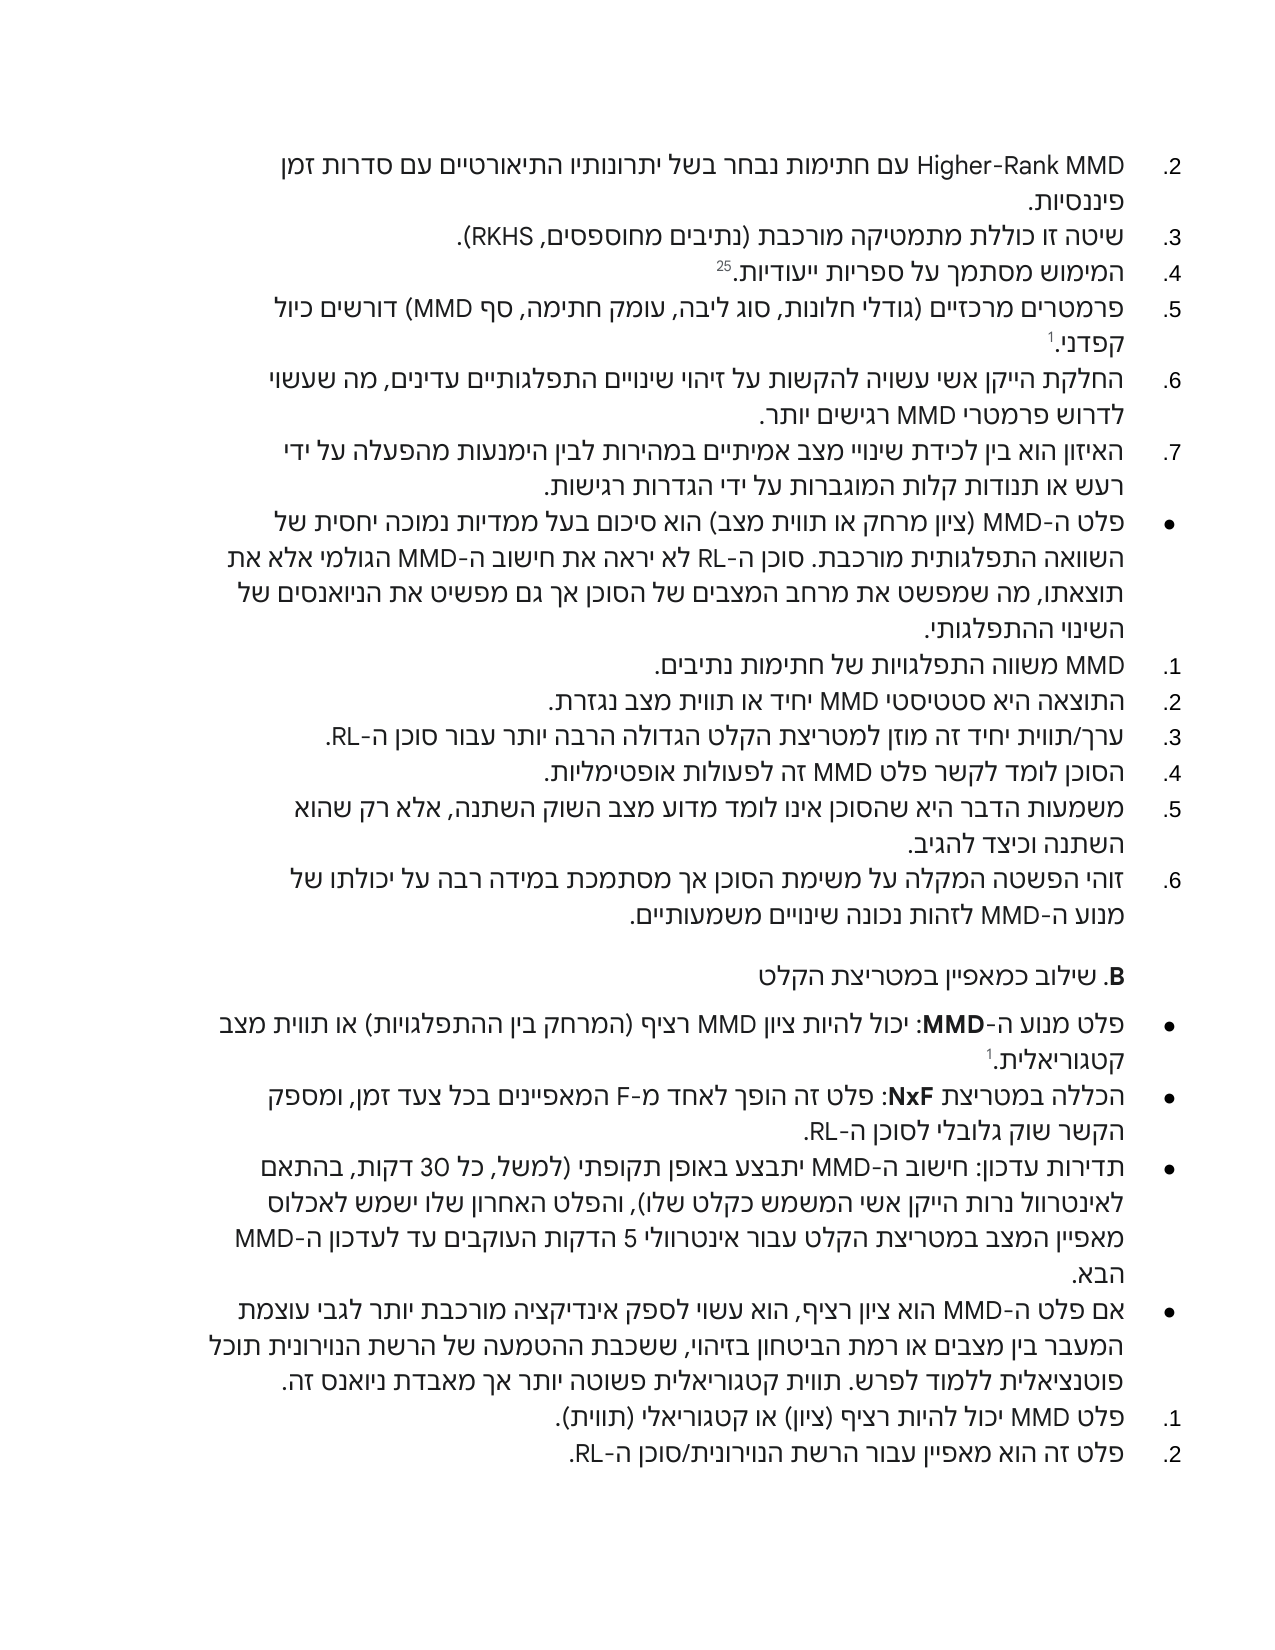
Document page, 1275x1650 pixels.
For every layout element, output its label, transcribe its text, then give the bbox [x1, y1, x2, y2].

list MMD משווה התפלגויות של חתימות נתיבים. [242, 650, 1162, 682]
list שיטה זו כוללת מתמטיקה מורכבת (נתיבים מחוספסים, RKHS). [242, 221, 1162, 253]
list Higher-Rank MMD עם חתימות נבחר בשל יתרונותיו התיאורטיים עם סדרות זמן פיננסיות. [242, 150, 1162, 217]
list התוצאה היא סטטיסטי MMD יחיד או תווית מצב נגזרת. [242, 686, 1162, 717]
list האיזון הוא בין לכידת שינויי מצב אמיתיים במהירות לבין הימנעות מהפעלה על ידי רעש או תנודות קלות המוגברות על ידי הגדרות רגישות. [242, 436, 1162, 503]
list פלט ה-MMD (ציון מרחק או תווית מצב) הוא סיכום בעל ממדיות נמוכה יחסית של השוואה התפלגותית מורכבת. סוכן ה-RL לא יראה את חישוב ה-MMD הגולמי אלא את תוצאתו, מה שמפשט את מרחב המצבים של הסוכן אך גם מפשיט את הניואנסים של השינוי ההתפלגותי. [198, 507, 1162, 646]
list פרמטרים מרכזיים (גודלי חלונות, סוג ליבה, עומק חתימה, סף MMD) דורשים כיול קפדני.1 [242, 293, 1162, 360]
list החלקת הייקן אשי עשויה להקשות על זיהוי שינויים התפלגותיים עדינים, מה שעשוי לדרוש פרמטרי MMD רגישים יותר. [242, 364, 1162, 431]
list ערך/תווית יחיד זה מוזן למטריצת הקלט הגדולה הרבה יותר עבור סוכן ה-RL. [242, 722, 1162, 753]
list זוהי הפשטה המקלה על משימת הסוכן אך מסתמכת במידה רבה על יכולתו של מנוע ה-MMD לזהות נכונה שינויים משמעותיים. [242, 864, 1162, 932]
list הכללה במטריצת NxF: פלט זה הופך לאחד מ-F המאפיינים בכל צעד זמן, ומספק הקשר שוק גלובלי לסוכן ה-RL. [198, 1081, 1162, 1148]
list אם פלט ה-MMD הוא ציון רציף, הוא עשוי לספק אינדיקציה מורכבת יותר לגבי עוצמת המעבר בין מצבים או רמת הביטחון בזיהוי, ששכבת ההטמעה של הרשת הנוירונית תוכל פוטנציאלית ללמוד לפרש. תווית קטגוריאלית פשוטה יותר אך מאבדת ניואנס זה. [198, 1295, 1162, 1398]
subtitle B. שילוב כמאפיין במטריצת הקלט [150, 961, 1125, 992]
list הסוכן לומד לקשר פלט MMD זה לפעולות אופטימליות. [242, 757, 1162, 789]
list פלט זה הוא מאפיין עבור הרשת הנוירונית/סוכן ה-RL. [242, 1438, 1162, 1469]
list פלט מנוע ה-MMD: יכול להיות ציון MMD רציף (המרחק בין ההתפלגויות) או תווית מצב קטגוריאלית.1 [198, 1009, 1162, 1076]
list תדירות עדכון: חישוב ה-MMD יתבצע באופן תקופתי (למשל, כל 30 דקות, בהתאם לאינטרוול נרות הייקן אשי המשמש כקלט שלו), והפלט האחרון שלו ישמש לאכלוס מאפיין המצב במטריצת הקלט עבור אינטרוולי 5 הדקות העוקבים עד לעדכון ה-MMD הבא. [198, 1152, 1162, 1291]
list המימוש מסתמך על ספריות ייעודיות.25 [242, 257, 1162, 288]
list משמעות הדבר היא שהסוכן אינו לומד מדוע מצב השוק השתנה, אלא רק שהוא השתנה וכיצד להגיב. [242, 793, 1162, 860]
list פלט MMD יכול להיות רציף (ציון) או קטגוריאלי (תווית). [242, 1402, 1162, 1434]
